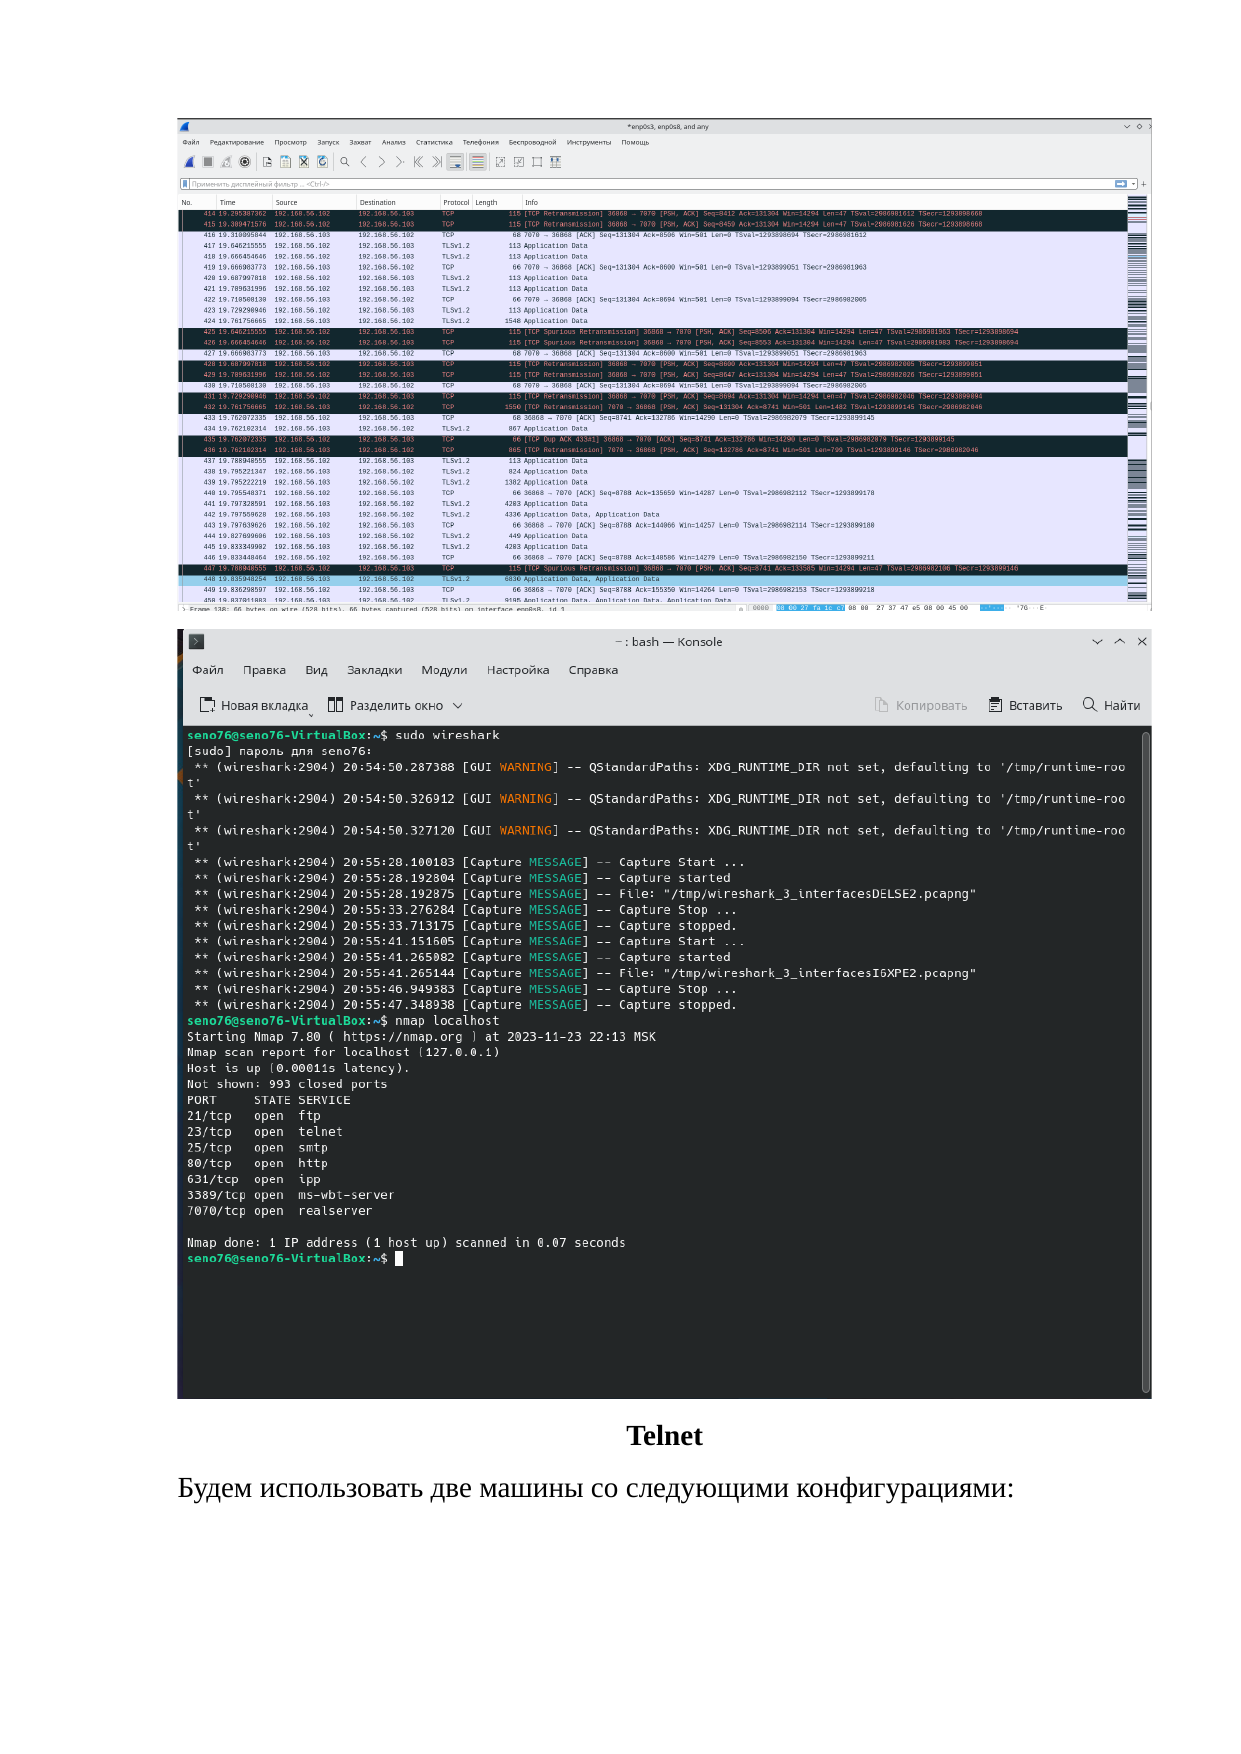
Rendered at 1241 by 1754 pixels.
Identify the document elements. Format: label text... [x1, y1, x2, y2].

picture [177, 118, 1152, 611]
picture [177, 629, 1152, 1399]
text Telnet [177, 1418, 1152, 1451]
text Будем использовать две машины со следующими конфигурациями: [177, 1470, 1152, 1504]
